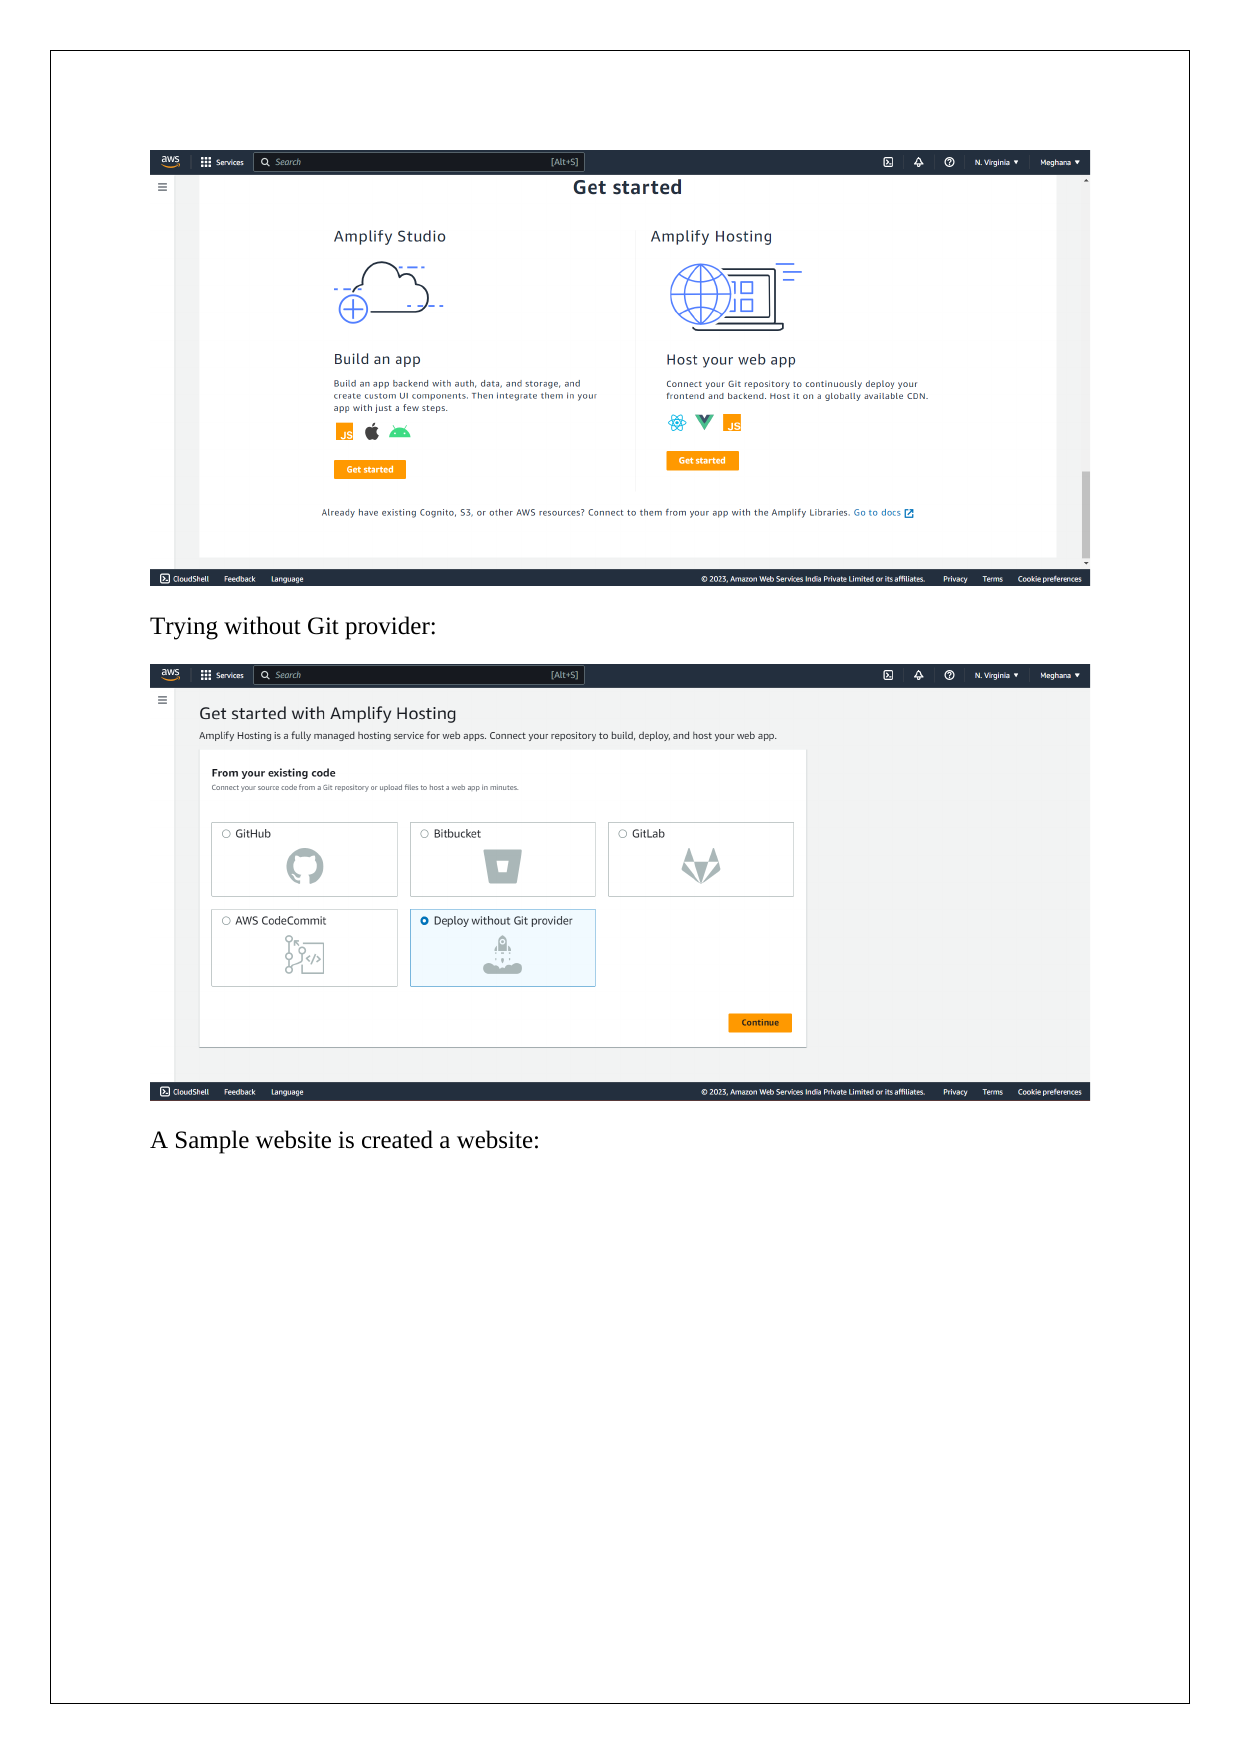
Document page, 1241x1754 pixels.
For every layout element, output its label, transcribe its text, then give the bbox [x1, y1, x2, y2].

picture [150, 664, 1091, 1101]
text Trying without Git provider: [150, 611, 1090, 639]
picture [150, 150, 1091, 586]
text A Sample website is created a website: [150, 1126, 1090, 1154]
